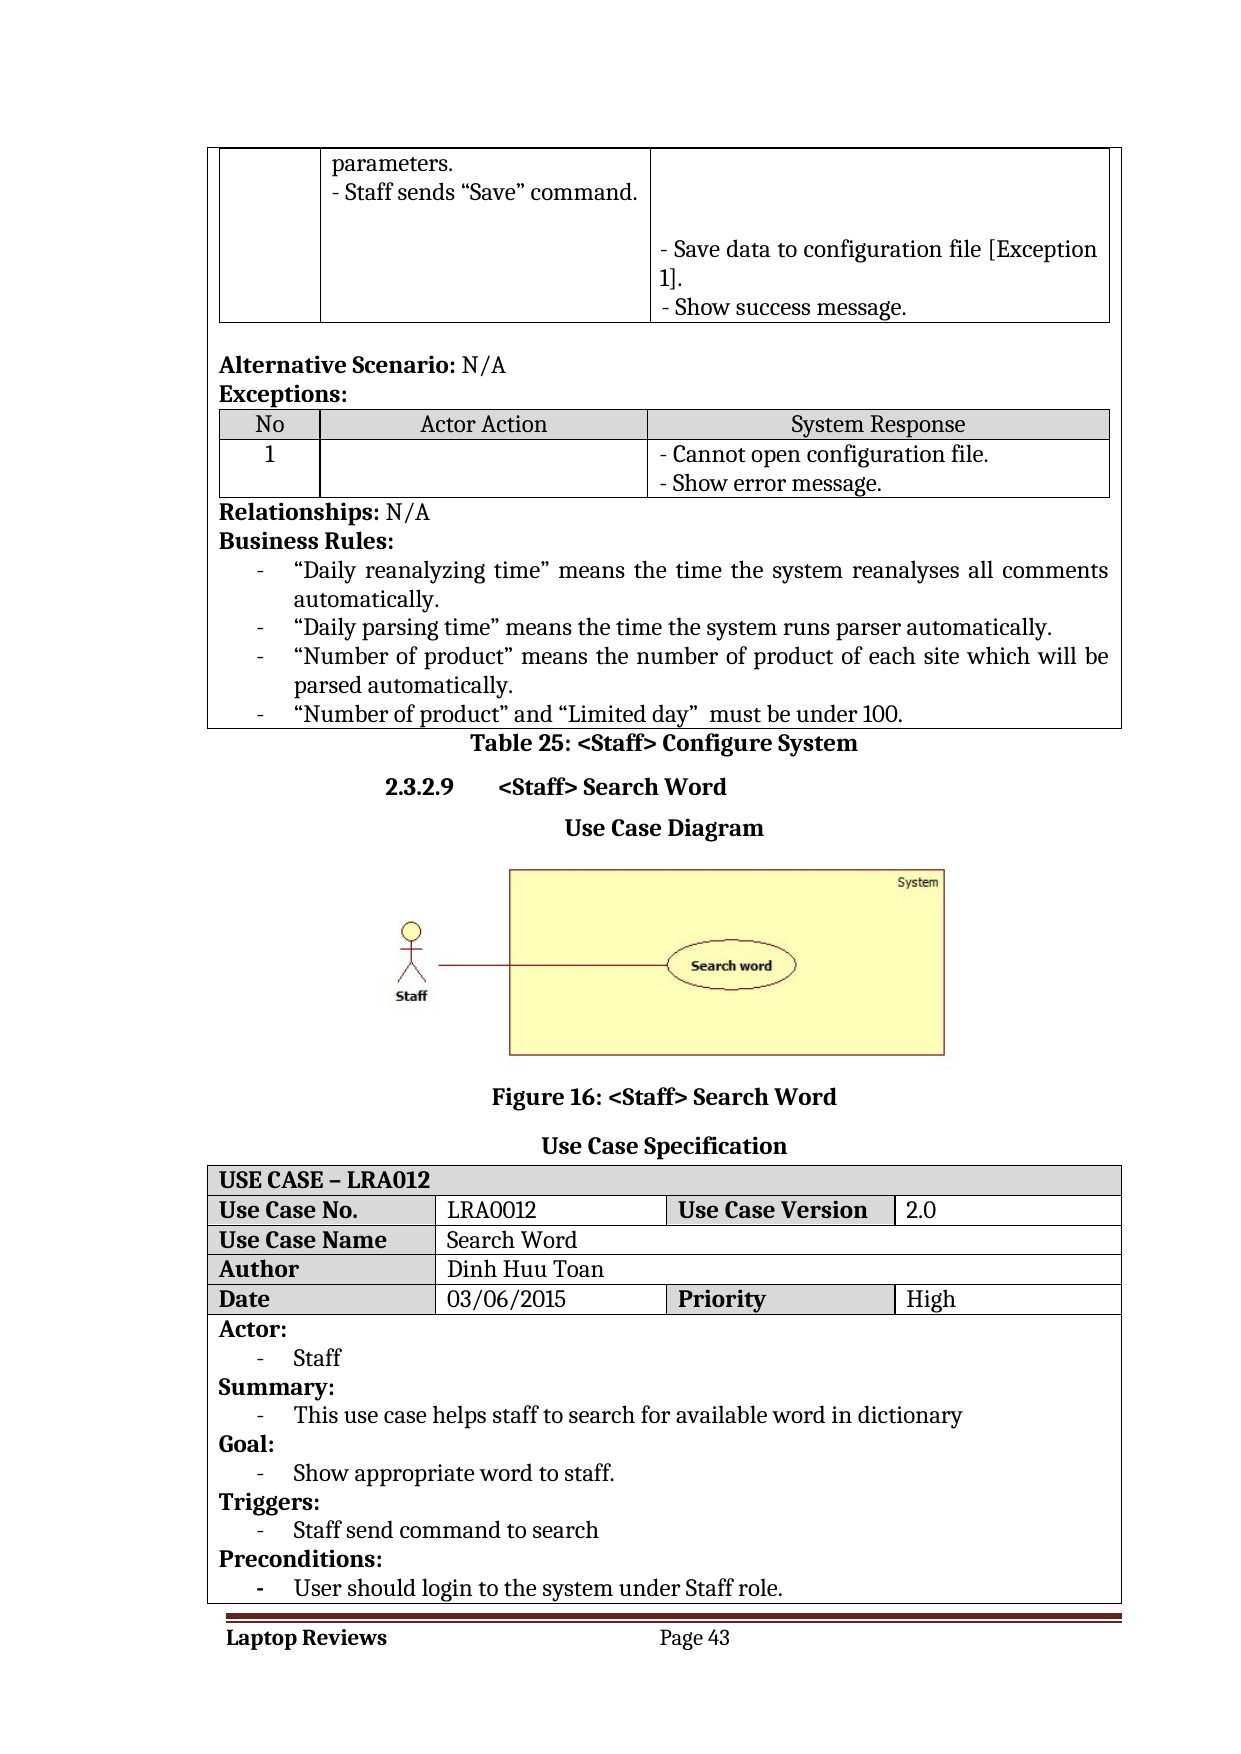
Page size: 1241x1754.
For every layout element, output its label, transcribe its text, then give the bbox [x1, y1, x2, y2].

table_cell LRA0012 [436, 1196, 666, 1224]
table_cell Dinh Huu Toan [436, 1255, 1121, 1284]
table_cell Use Case Name [208, 1226, 435, 1254]
table_cell Use Case No. [208, 1196, 435, 1224]
subtitle Use Case Specification [207, 1132, 1122, 1161]
table_cell 03/06/2015 [436, 1285, 666, 1314]
table_cell Author [208, 1255, 435, 1284]
subtitle <Staff> Search Word [385, 773, 1122, 801]
table_header USE CASE – LRA012 [208, 1166, 1121, 1195]
table_cell Date [208, 1285, 435, 1314]
subtitle Use Case Diagram [207, 814, 1122, 843]
table_cell 2.0 [896, 1196, 1121, 1224]
text Figure 16: <Staff> Search Word [207, 1082, 1122, 1111]
table_cell Search Word [436, 1226, 1121, 1254]
table_cell Use Case Version [667, 1196, 894, 1224]
subtitle Table : <Staff> Configure System [207, 729, 1122, 758]
table_cell High [896, 1285, 1121, 1314]
table_cell Priority [667, 1285, 894, 1314]
picture [361, 847, 968, 1079]
